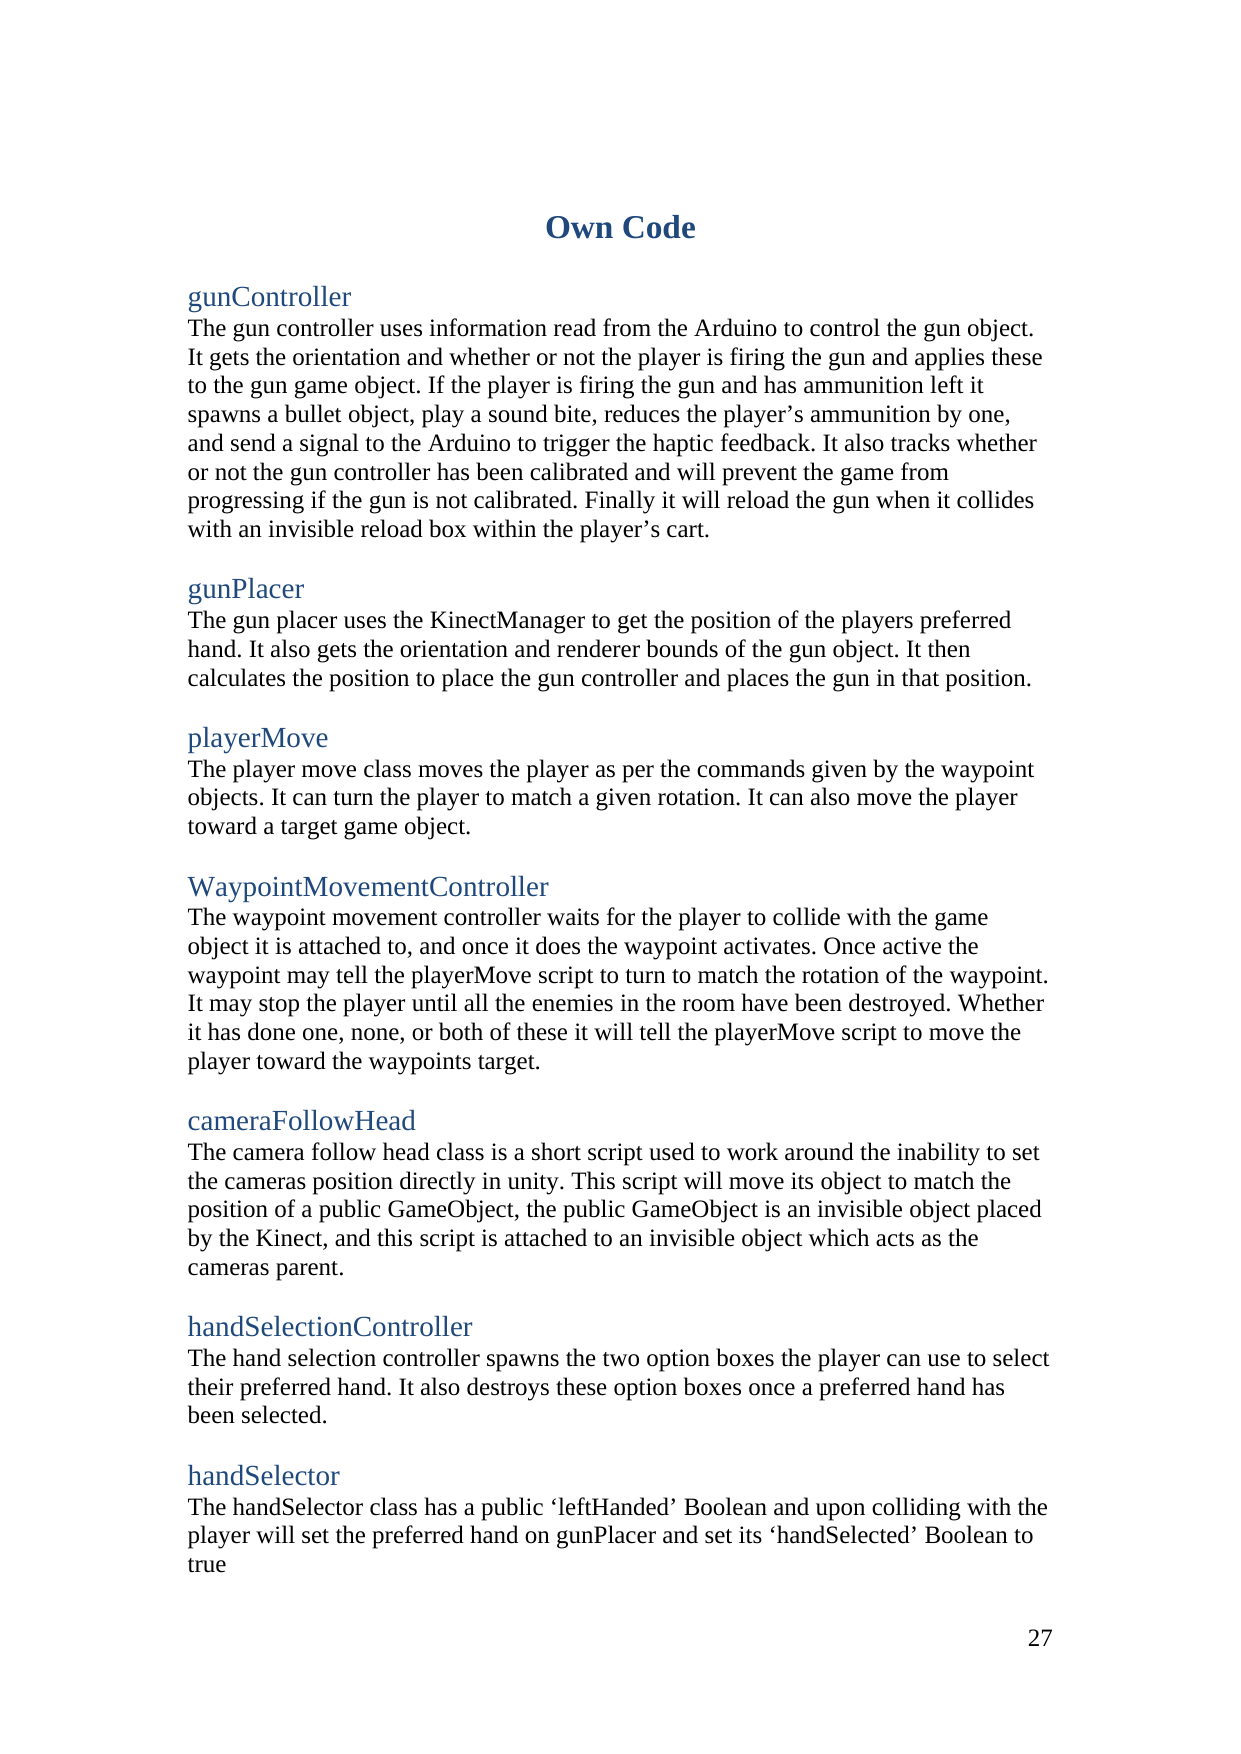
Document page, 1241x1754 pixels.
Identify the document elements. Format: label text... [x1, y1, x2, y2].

subtitle cameraFollowHead [187, 1103, 1053, 1137]
subtitle The camera follow head class is a short script used to work around the inability to set the cameras position directly in unity. This script will move its object to match the position of a public GameObject, the public GameObject is an invisible object placed by the Kinect, and this script is attached to an invisible object which acts as the cameras parent. [187, 1137, 1053, 1281]
subtitle The waypoint movement controller waits for the player to collide with the game object it is attached to, and once it does the waypoint activates. Once active the waypoint may tell the playerMove script to turn to match the rotation of the waypoint. It may stop the player until all the enemies in the room have been destroyed. Whether it has done one, none, or both of these it will tell the playerMove script to move the player toward the waypoints target. [187, 902, 1053, 1075]
subtitle handSelectionController [187, 1309, 1053, 1343]
subtitle handSelector [187, 1458, 1053, 1492]
subtitle WaypointMovementController [187, 869, 1053, 902]
subtitle The handSelector class has a public ‘leftHanded’ Boolean and upon colliding with the player will set the preferred hand on gunPlacer and set its ‘handSelected’ Boolean to true [187, 1492, 1053, 1578]
subtitle The gun controller uses information read from the Arduino to control the gun object. It gets the orientation and whether or not the player is firing the gun and applies these to the gun game object. If the player is firing the gun and has ammunition left it spawns a bullet object, play a sound bite, reduces the player’s ammunition by one, and send a signal to the Arduino to trigger the haptic feedback. It also tracks whether or not the gun controller has been calibrated and will prevent the game from progressing if the gun is not calibrated. Finally it will reload the gun when it collides with an invisible reload box within the player’s cart. [187, 313, 1053, 543]
subtitle gunPlacer [187, 572, 1053, 605]
subtitle gunController [187, 279, 1053, 313]
subtitle Own Code [187, 207, 1053, 246]
subtitle The player move class moves the player as per the commands given by the waypoint objects. It can turn the player to match a given rotation. It can also move the player toward a target game object. [187, 754, 1053, 840]
subtitle The gun placer uses the KinectManager to get the position of the players preferred hand. It also gets the orientation and renderer bounds of the gun object. It then calculates the position to place the gun controller and places the gun in that position. [187, 605, 1053, 691]
subtitle playerMove [187, 720, 1053, 754]
subtitle The hand selection controller spawns the two option boxes the player can use to select their preferred hand. It also destroys these option boxes once a preferred hand has been selected. [187, 1343, 1053, 1429]
